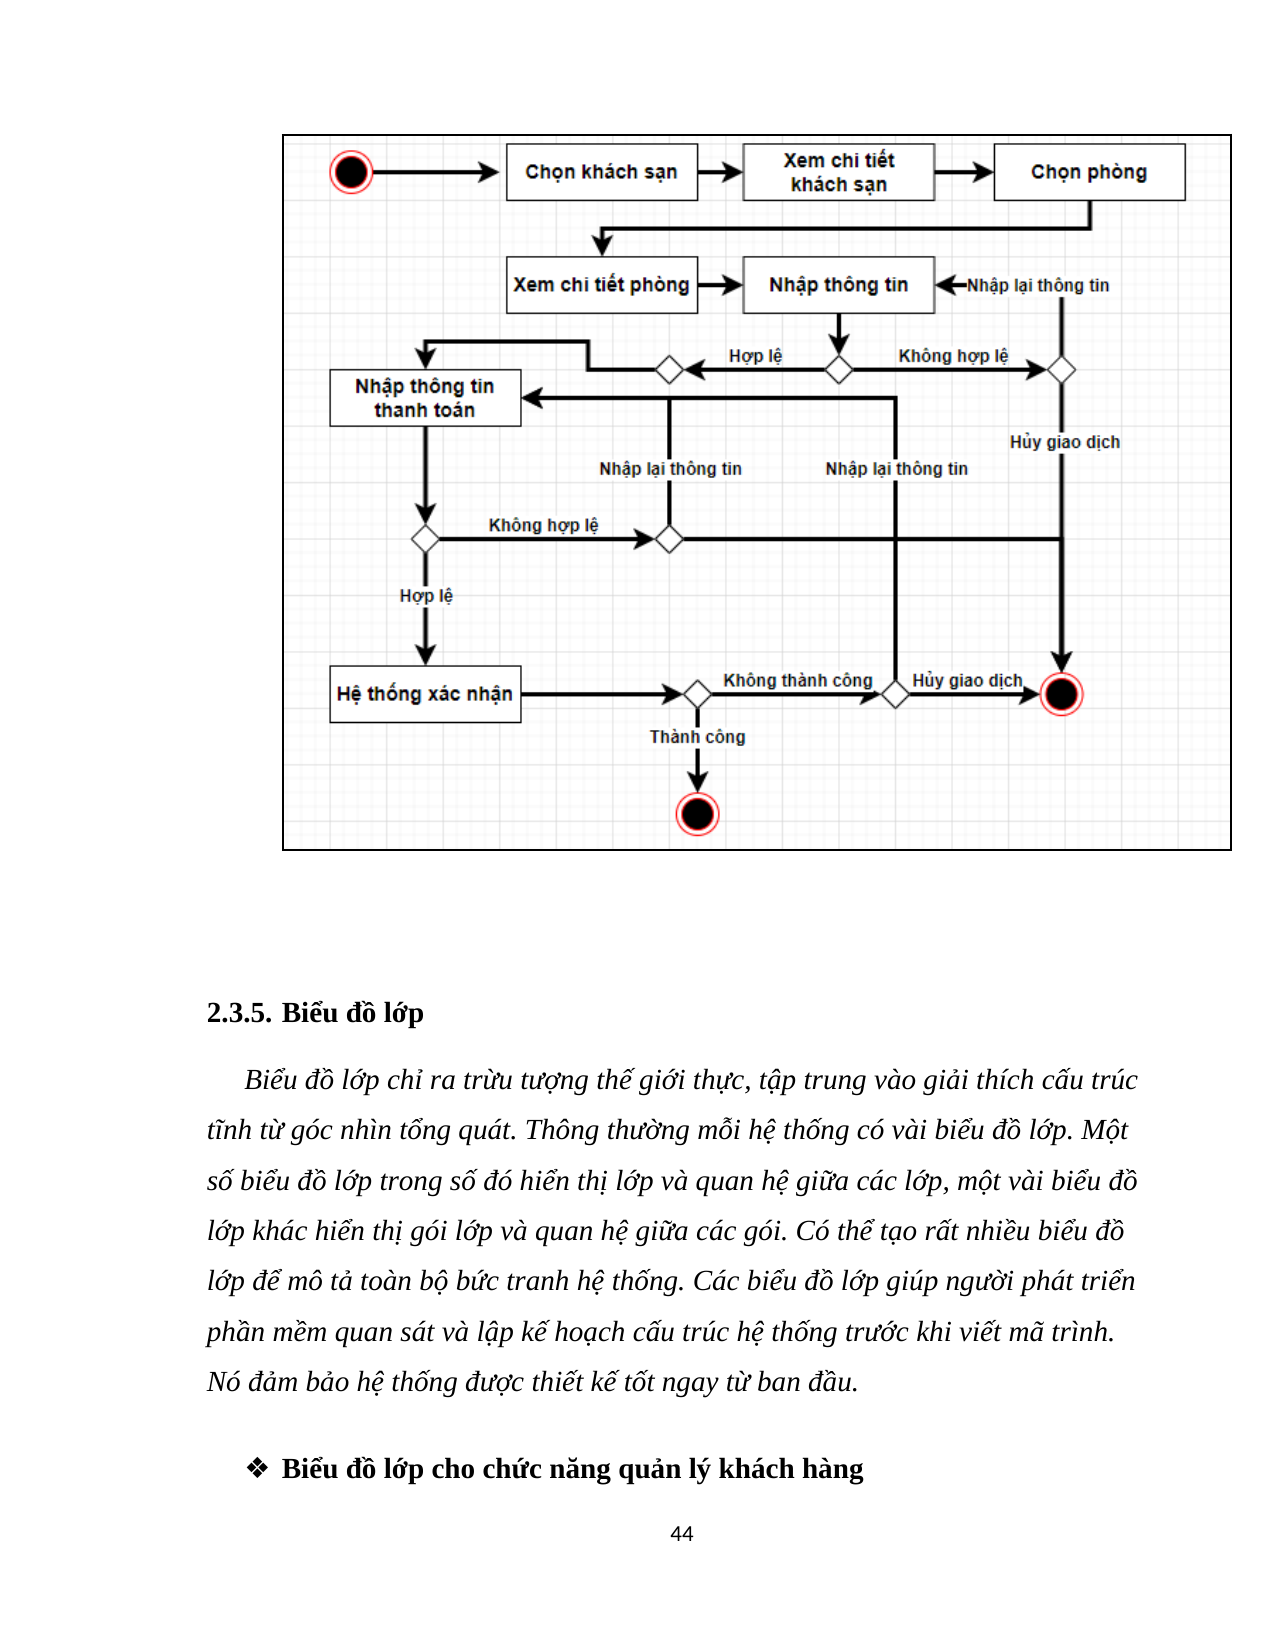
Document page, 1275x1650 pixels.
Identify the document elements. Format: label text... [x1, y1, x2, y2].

text Biểu đồ lớp chỉ ra trừu tượng thế giới thực, tập trung vào giải thích cấu trúc tĩnh từ góc nhìn tổng quát. Thông thường mỗi hệ thống có vài biểu đồ lớp. Một số biểu đồ lớp trong số đó hiển thị lớp và quan hệ giữa các lớp, một vài biểu đồ lớp khác hiển thị gói lớp và quan hệ giữa các gói. Có thể tạo rất nhiều biểu đồ lớp để mô tả toàn bộ bức tranh hệ thống. Các biểu đồ lớp giúp người phát triển phần mềm quan sát và lập kế hoạch cấu trúc hệ thống trước khi viết mã trình. Nó đảm bảo hệ thống được thiết kế tốt ngay từ ban đầu. [207, 1062, 1157, 1397]
picture [284, 136, 1230, 849]
list Biểu đồ lớp [207, 995, 1157, 1029]
list Biểu đồ lớp cho chức năng quản lý khách hàng [244, 1435, 1157, 1495]
